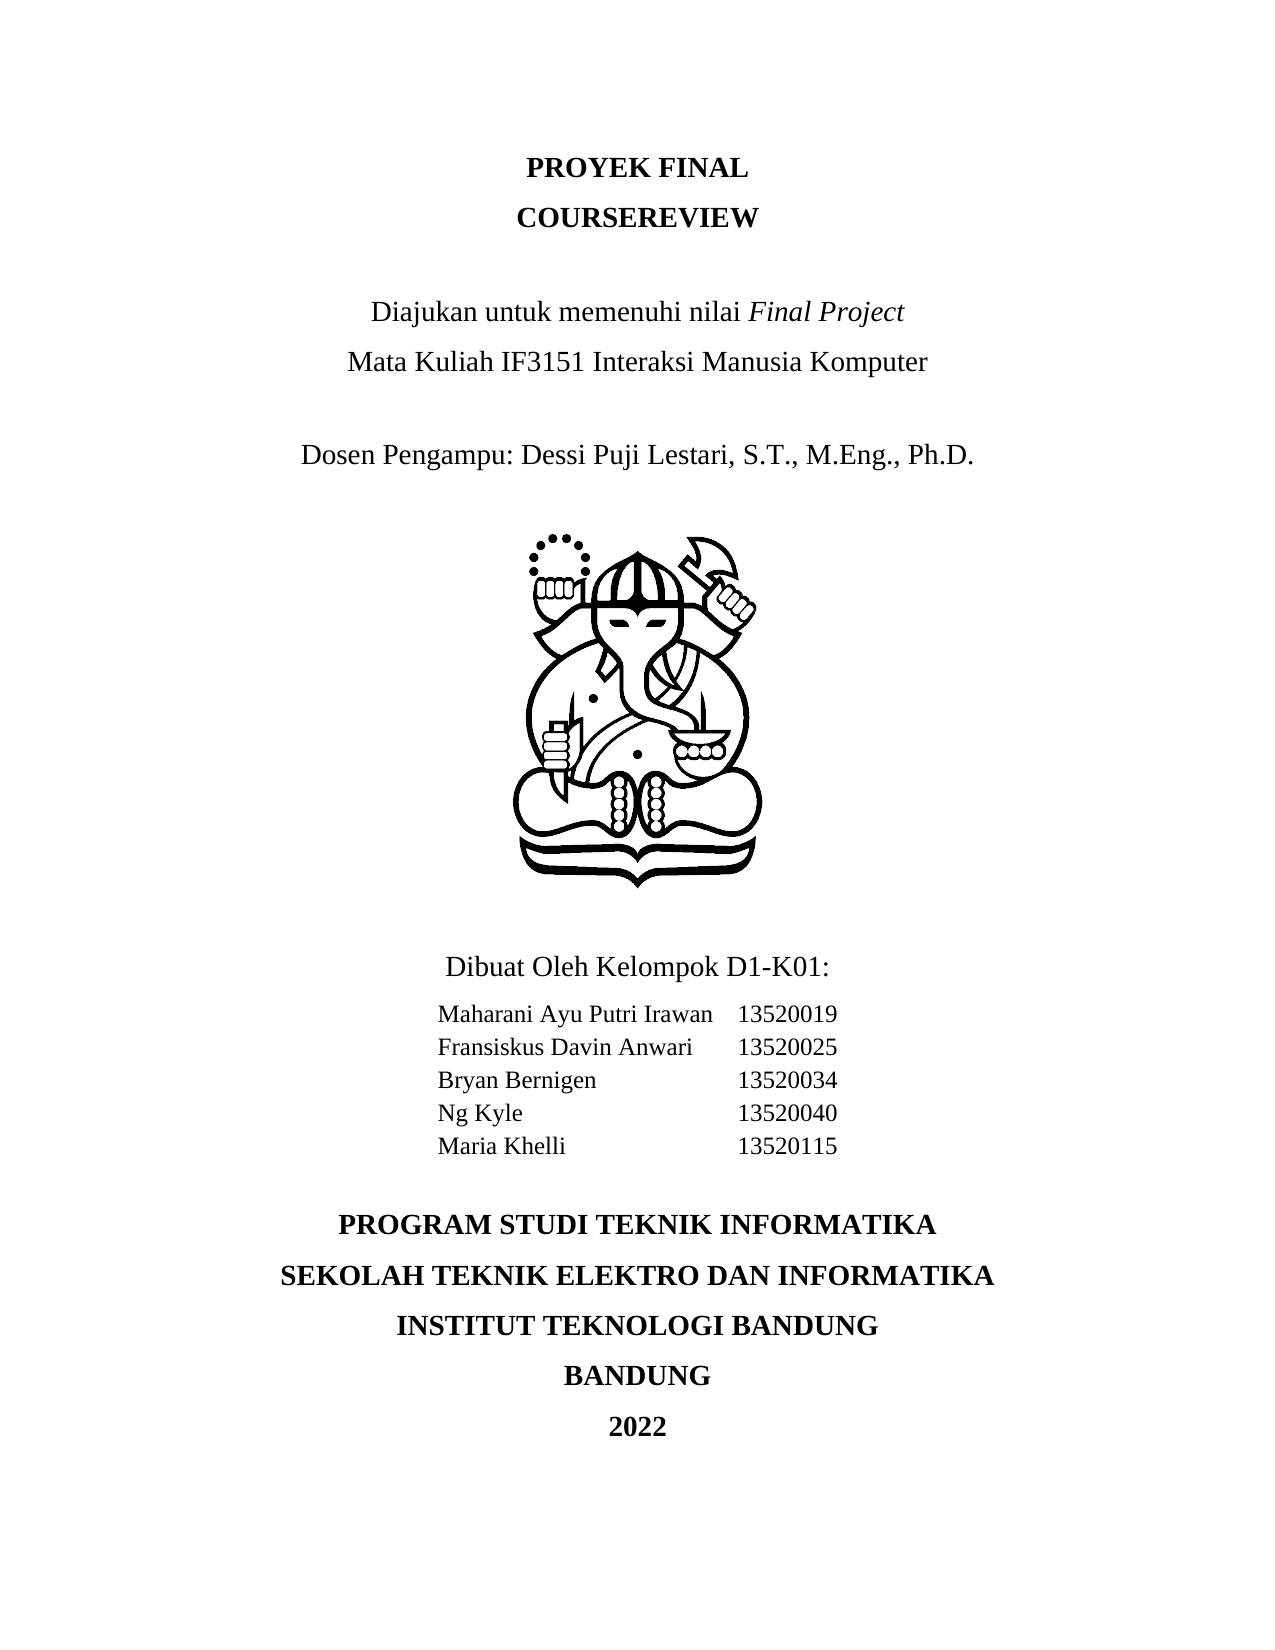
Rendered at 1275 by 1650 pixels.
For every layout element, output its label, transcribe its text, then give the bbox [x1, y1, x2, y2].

text Fransiskus Davin Anwari 13520025 [150, 1032, 1125, 1061]
text Dosen Pengampu: Dessi Puji Lestari, S.T., M.Eng., Ph.D. [150, 437, 1125, 471]
text Mata Kuliah IF3151 Interaksi Manusia Komputer [150, 344, 1125, 378]
text PROYEK FINAL [150, 150, 1125, 183]
text COURSEREVIEW [150, 200, 1125, 234]
text SEKOLAH TEKNIK ELEKTRO DAN INFORMATIKA [150, 1258, 1125, 1291]
text Dibuat Oleh Kelompok D1-K01: [150, 949, 1125, 982]
text Maria Khelli 13520115 [150, 1131, 1125, 1160]
text PROGRAM STUDI TEKNIK INFORMATIKA [150, 1207, 1125, 1241]
text Bryan Bernigen 13520034 [150, 1065, 1125, 1094]
text Ng Kyle 13520040 [150, 1098, 1125, 1127]
text INSTITUT TEKNOLOGI BANDUNG [150, 1308, 1125, 1342]
text 2022 [150, 1409, 1125, 1442]
text Maharani Ayu Putri Irawan 13520019 [150, 999, 1125, 1028]
picture [457, 531, 818, 892]
text BANDUNG [150, 1358, 1125, 1392]
text Diajukan untuk memenuhi nilai Final Project [150, 294, 1125, 327]
